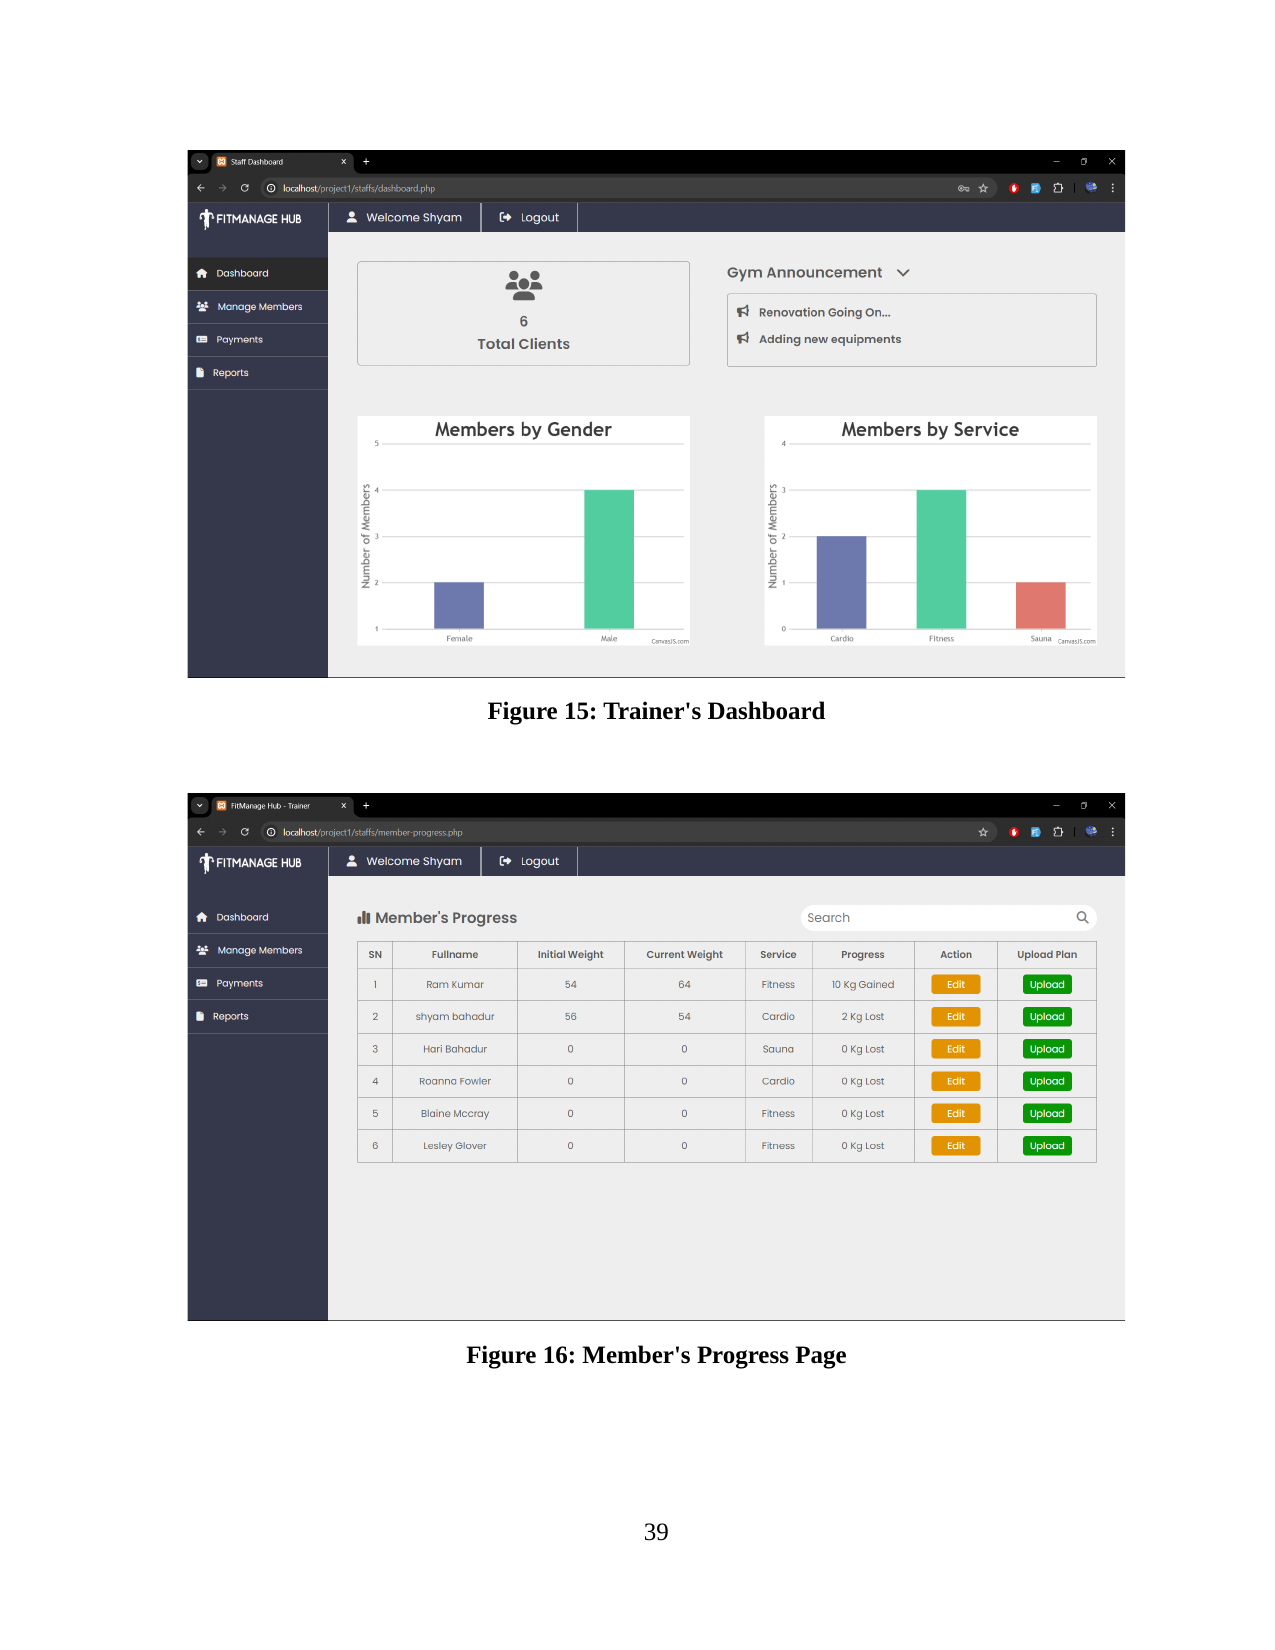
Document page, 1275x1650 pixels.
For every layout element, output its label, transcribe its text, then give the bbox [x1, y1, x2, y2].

text Figure 15: Trainer's Dashboard [187, 696, 1125, 725]
text Figure 16: Member's Progress Page [187, 1340, 1125, 1369]
picture [187, 150, 1125, 678]
picture [187, 793, 1125, 1321]
